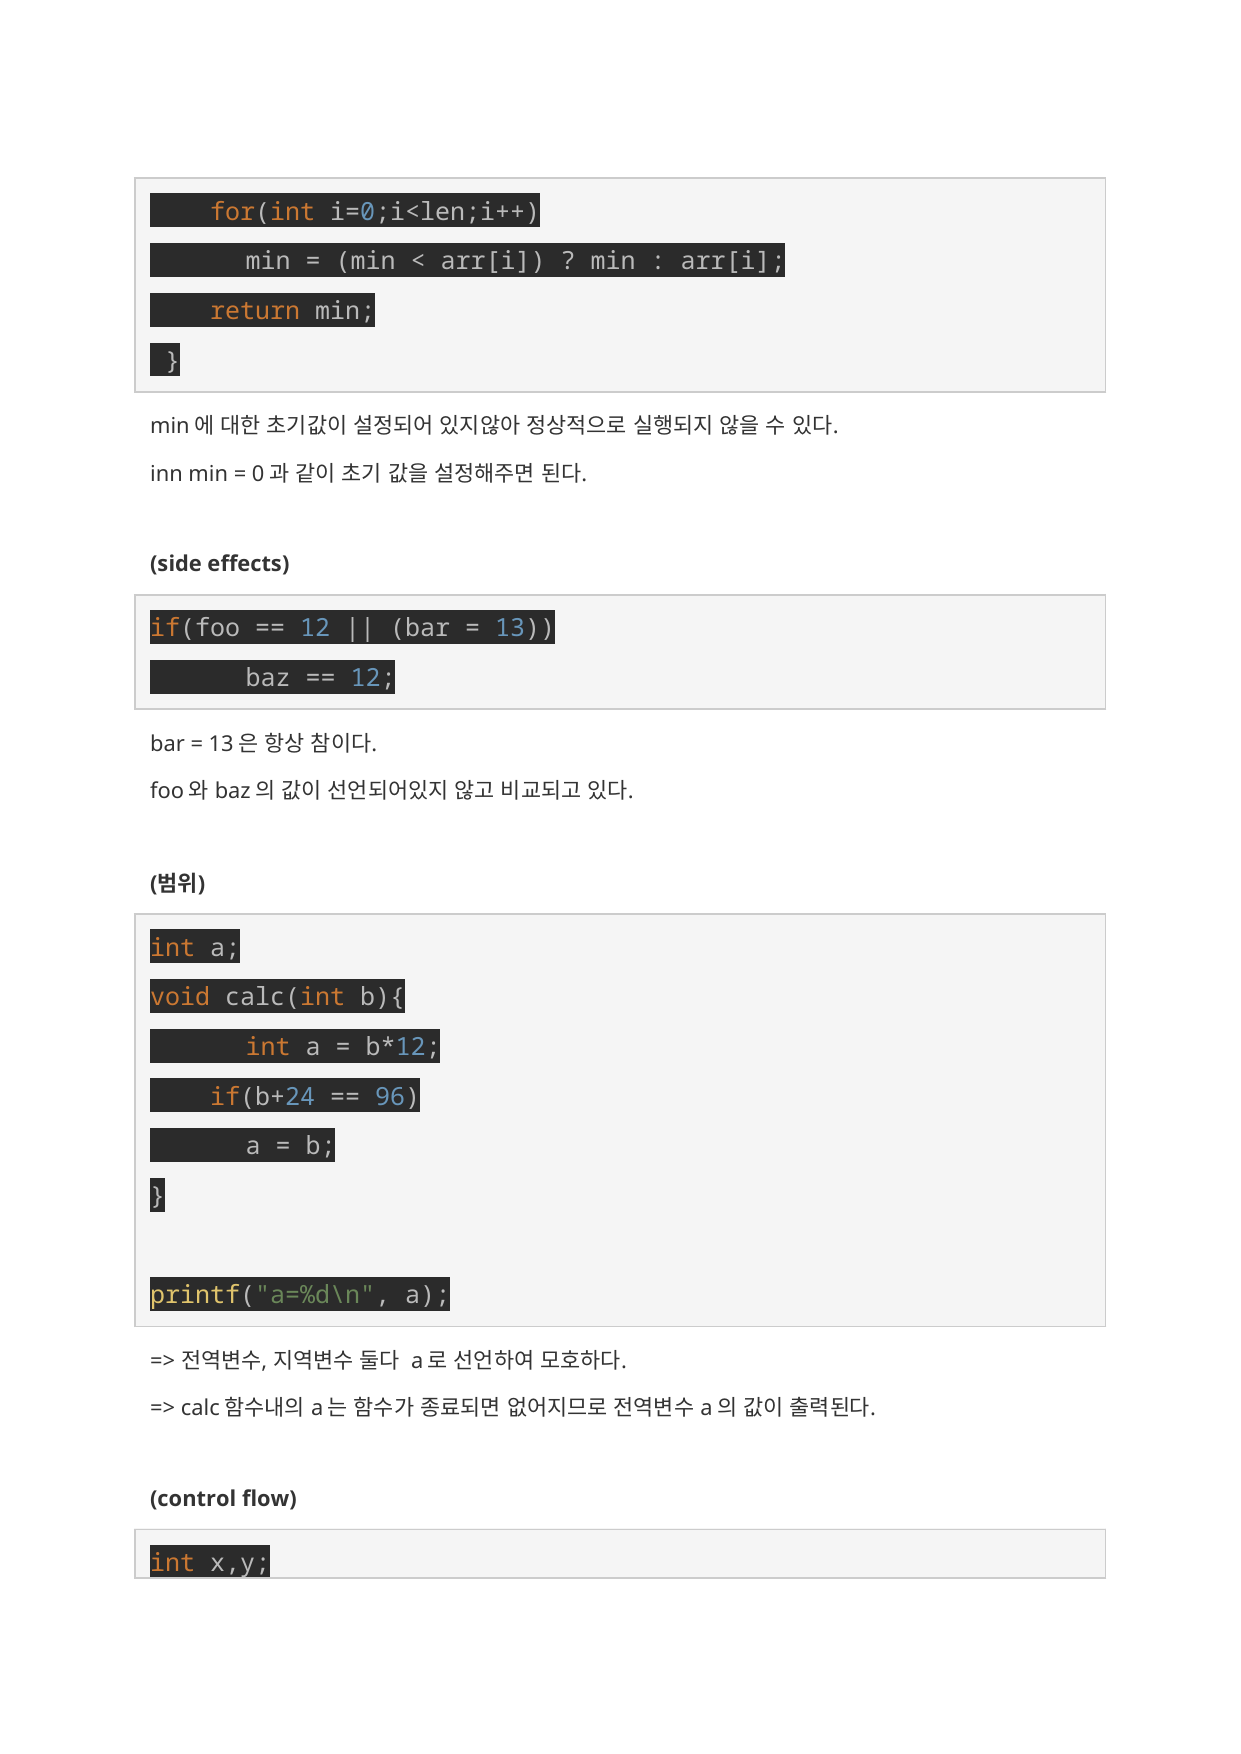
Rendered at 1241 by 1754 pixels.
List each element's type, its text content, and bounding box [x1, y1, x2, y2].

text for(int i=0;i<len;i++) [136, 179, 1105, 227]
text inn min = 0과 같이 초기 값을 설정해주면 된다. [150, 456, 1090, 487]
text (범위) [150, 866, 1090, 897]
text min = (min < arr[i]) ? min : arr[i]; [136, 227, 1105, 277]
text bar = 13은 항상 참이다. [150, 726, 1090, 757]
text void calc(int b){ [136, 963, 1105, 1012]
text if(b+24 == 96) [136, 1062, 1105, 1112]
text => 전역변수, 지역변수 둘다 a로 선언하여 모호하다. [150, 1343, 1090, 1375]
text return min; [136, 277, 1105, 326]
text baz == 12; [136, 643, 1105, 708]
text (control flow) [150, 1483, 1090, 1513]
text foo와 baz의 값이 선언되어있지 않고 비교되고 있다. [150, 773, 1090, 805]
text => calc함수내의 a는 함수가 종료되면 없어지므로 전역변수 a의 값이 출력된다. [150, 1390, 1090, 1422]
text int x,y; [136, 1530, 1105, 1577]
text } [136, 1162, 1105, 1211]
text } [136, 326, 1105, 391]
text printf("a=%d\n", a); [136, 1261, 1105, 1326]
text min에 대한 초기값이 설정되어 있지않아 정상적으로 실행되지 않을 수 있다. [150, 408, 1090, 440]
text int a = b*12; [136, 1012, 1105, 1062]
text (side effects) [150, 548, 1090, 578]
text int a; [136, 915, 1105, 963]
text a = b; [136, 1112, 1105, 1162]
text if(foo == 12 || (bar = 13)) [136, 596, 1105, 643]
